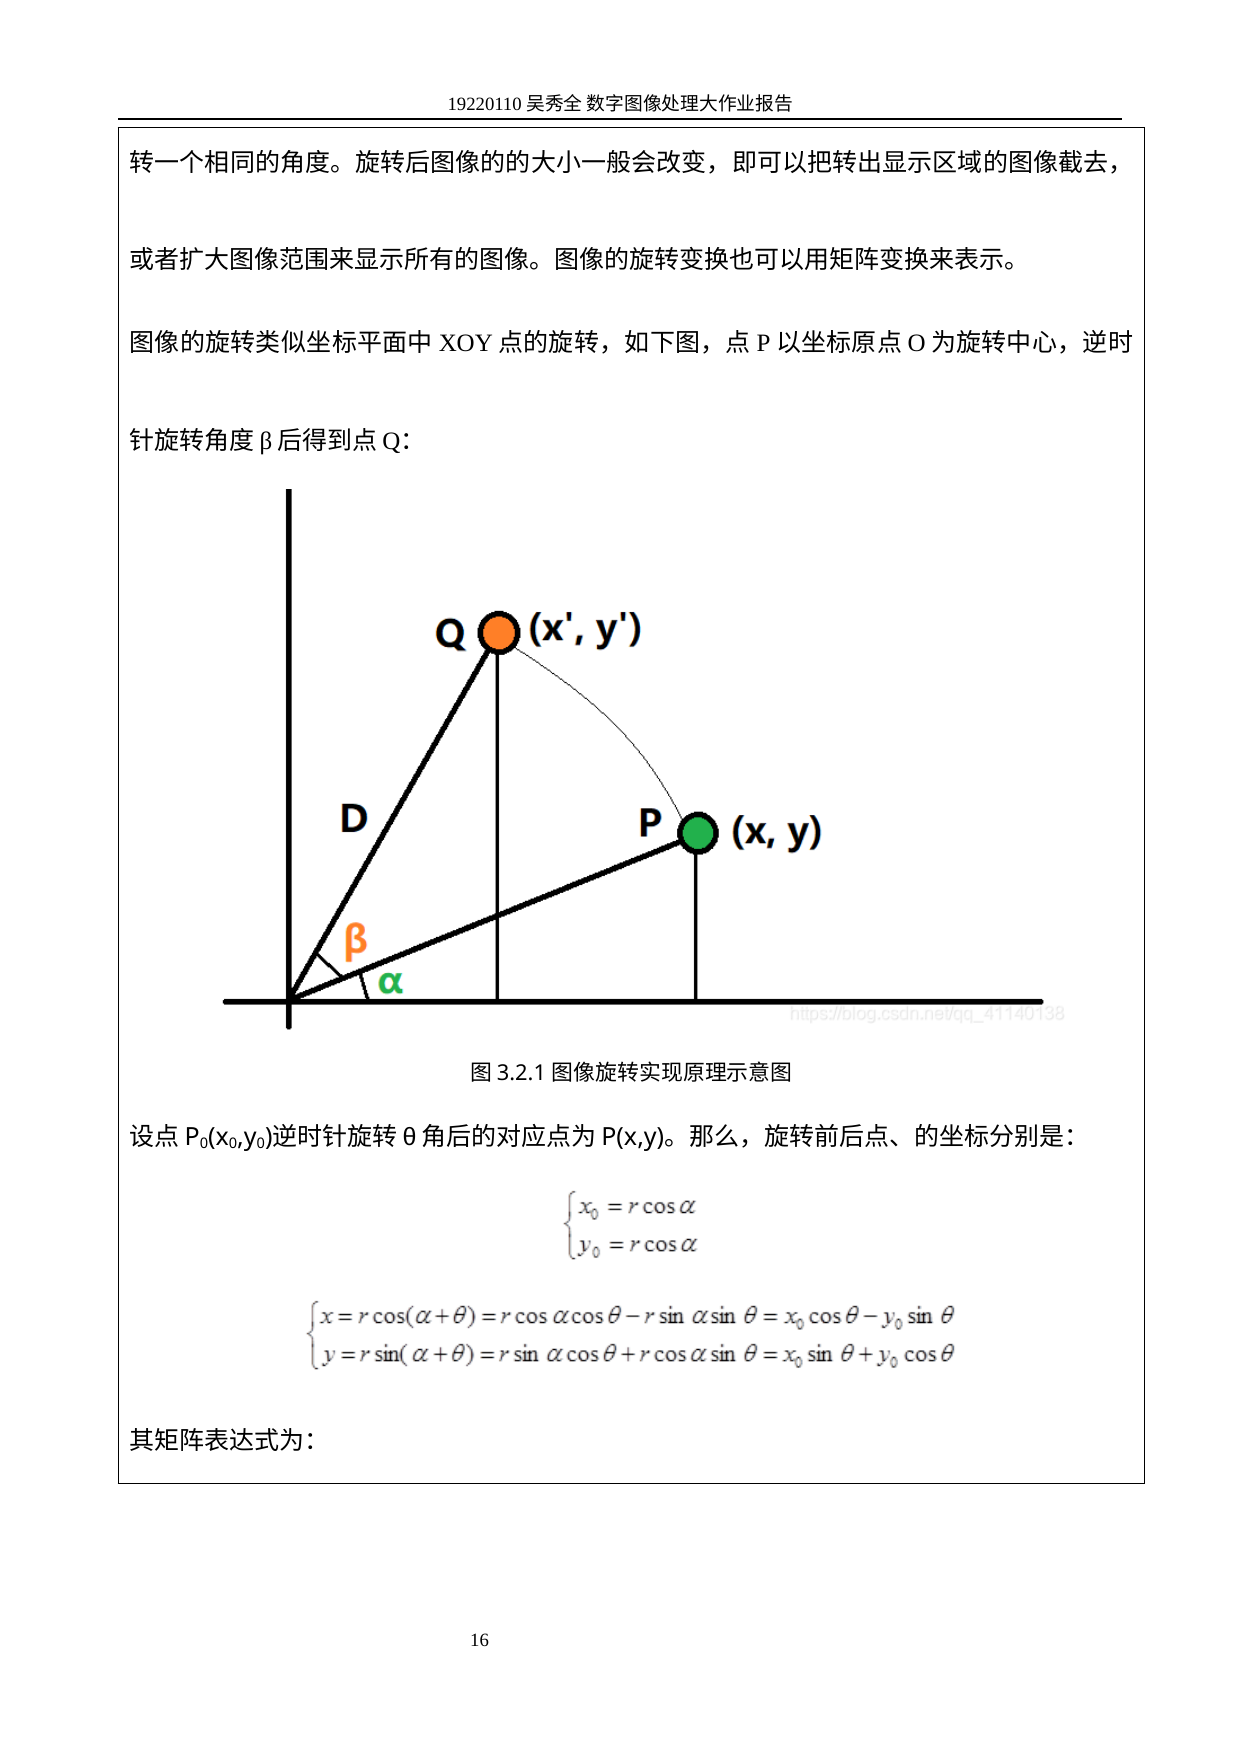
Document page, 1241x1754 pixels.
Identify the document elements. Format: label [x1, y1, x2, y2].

picture [188, 489, 1075, 1034]
table_header [119, 128, 1144, 1483]
picture [561, 1185, 701, 1266]
picture [304, 1295, 959, 1376]
